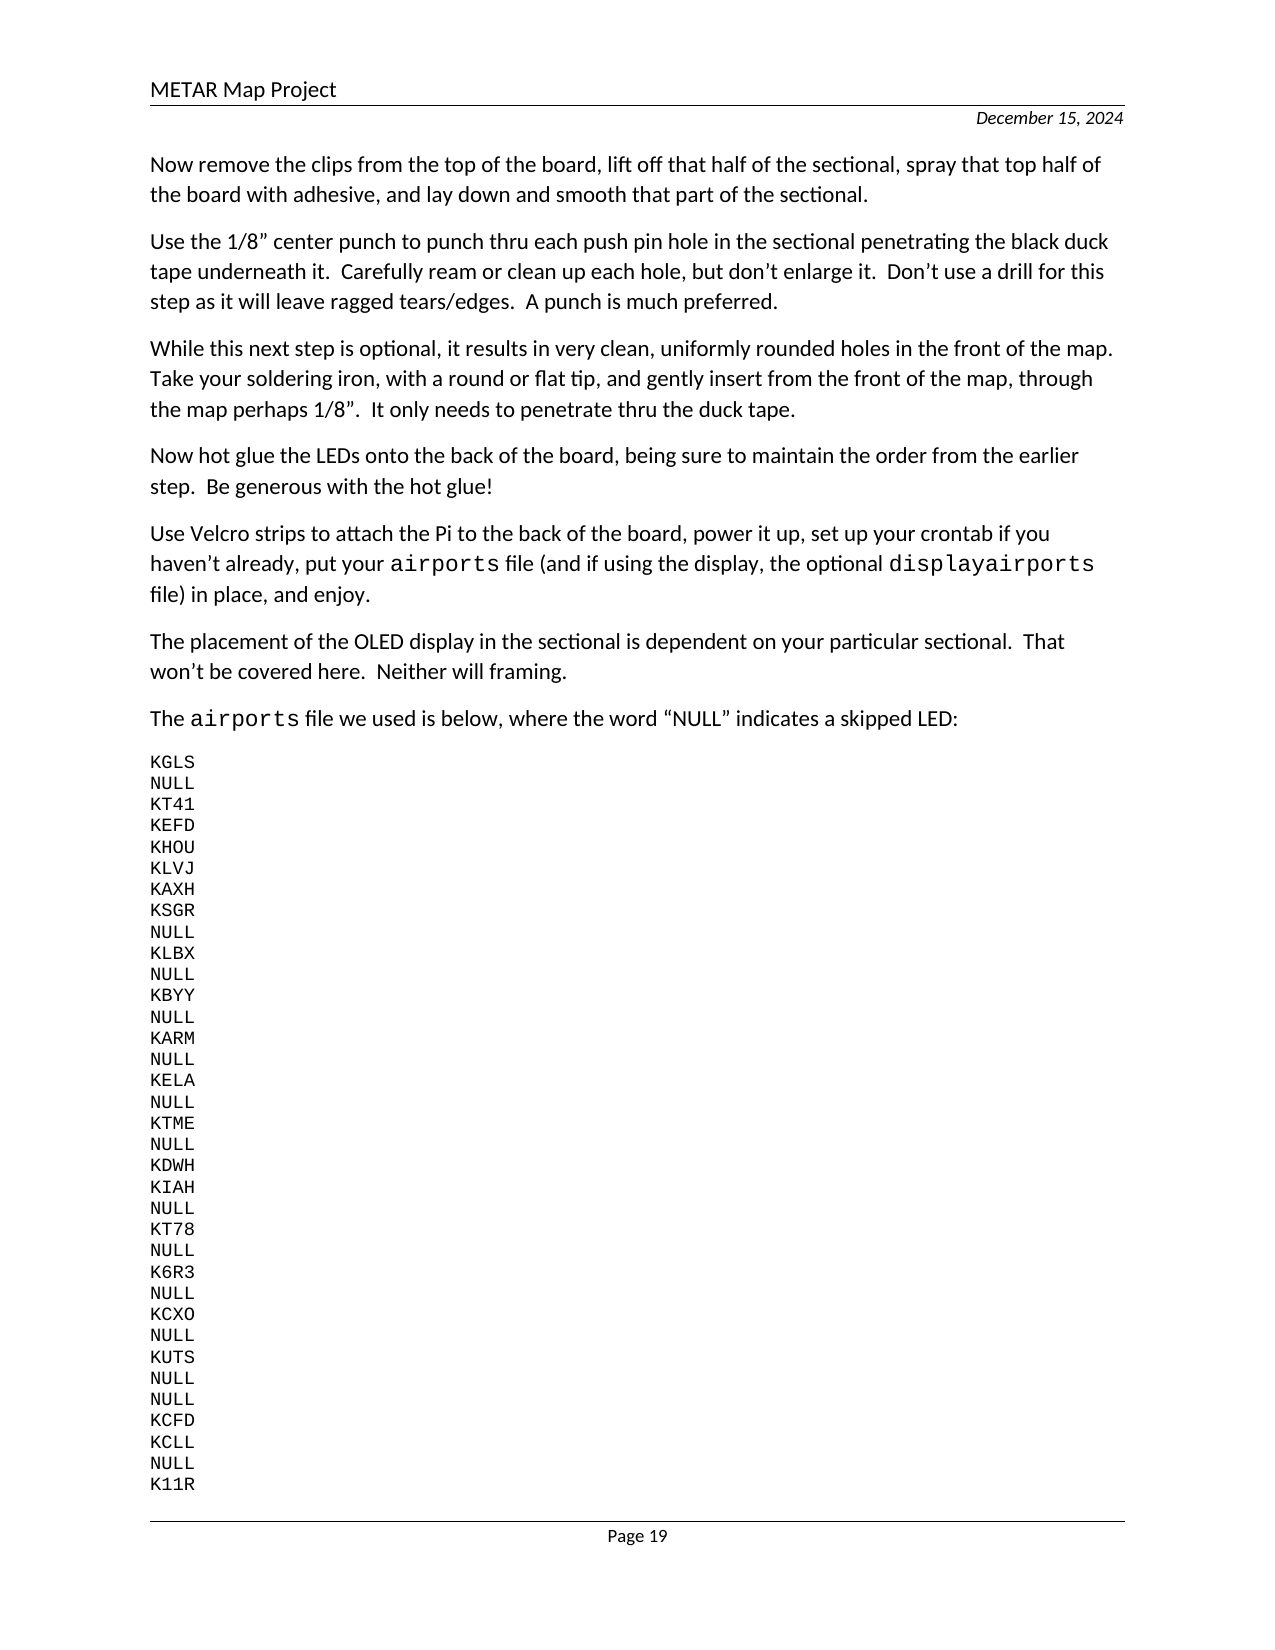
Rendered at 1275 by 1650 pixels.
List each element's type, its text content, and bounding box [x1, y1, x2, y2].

text KTME [150, 1114, 1125, 1135]
text While this next step is optional, it results in very clean, uniformly rounded holes in the front of the map. Take your soldering iron, with a round or flat tip, and gently insert from the front of the map, through the map perhaps 1/8”. It only needs to penetrate thru the duck tape. [150, 334, 1125, 423]
text K6R3 [150, 1262, 1125, 1284]
text NULL [150, 1092, 1125, 1114]
text NULL [150, 1135, 1125, 1156]
text NULL [150, 1390, 1125, 1411]
text KCXO [150, 1305, 1125, 1326]
text NULL [150, 1050, 1125, 1071]
text Now hot glue the LEDs onto the back of the board, being sure to maintain the order from the earlier step. Be generous with the hot glue! [150, 442, 1125, 500]
text KDWH [150, 1156, 1125, 1177]
text KGLS [150, 752, 1125, 774]
text Use Velcro strips to attach the Pi to the back of the board, power it up, set up your crontab if you haven’t already, put your airports file (and if using the display, the optional displayairports file) in place, and enjoy. [150, 519, 1125, 608]
text KAXH [150, 880, 1125, 901]
text NULL [150, 1369, 1125, 1390]
text NULL [150, 1284, 1125, 1305]
text K11R [150, 1475, 1125, 1496]
text KUTS [150, 1347, 1125, 1369]
text KCFD [150, 1411, 1125, 1432]
text KT41 [150, 795, 1125, 816]
text NULL [150, 1454, 1125, 1475]
text NULL [150, 1326, 1125, 1347]
text NULL [150, 774, 1125, 795]
text NULL [150, 1007, 1125, 1029]
text KBYY [150, 986, 1125, 1007]
text KEFD [150, 816, 1125, 837]
text KT78 [150, 1220, 1125, 1241]
text Use the 1/8” center punch to punch thru each push pin hole in the sectional penetrating the black duck tape underneath it. Carefully ream or clean up each hole, but don’t enlarge it. Don’t use a drill for this step as it will leave ragged tears/edges. A punch is much preferred. [150, 227, 1125, 316]
text KARM [150, 1029, 1125, 1050]
text Now remove the clips from the top of the board, lift off that half of the sectional, spray that top half of the board with adhesive, and lay down and smooth that part of the sectional. [150, 150, 1125, 208]
text NULL [150, 922, 1125, 944]
text KCLL [150, 1432, 1125, 1454]
text KSGR [150, 901, 1125, 922]
text KELA [150, 1071, 1125, 1092]
text KIAH [150, 1177, 1125, 1199]
text KLVJ [150, 859, 1125, 880]
text NULL [150, 965, 1125, 986]
text KHOU [150, 837, 1125, 859]
text The airports file we used is below, where the word “NULL” indicates a skipped LED: [150, 704, 1125, 733]
text KLBX [150, 944, 1125, 965]
text NULL [150, 1241, 1125, 1262]
text The placement of the OLED display in the sectional is dependent on your particular sectional. That won’t be covered here. Neither will framing. [150, 627, 1125, 685]
text NULL [150, 1199, 1125, 1220]
